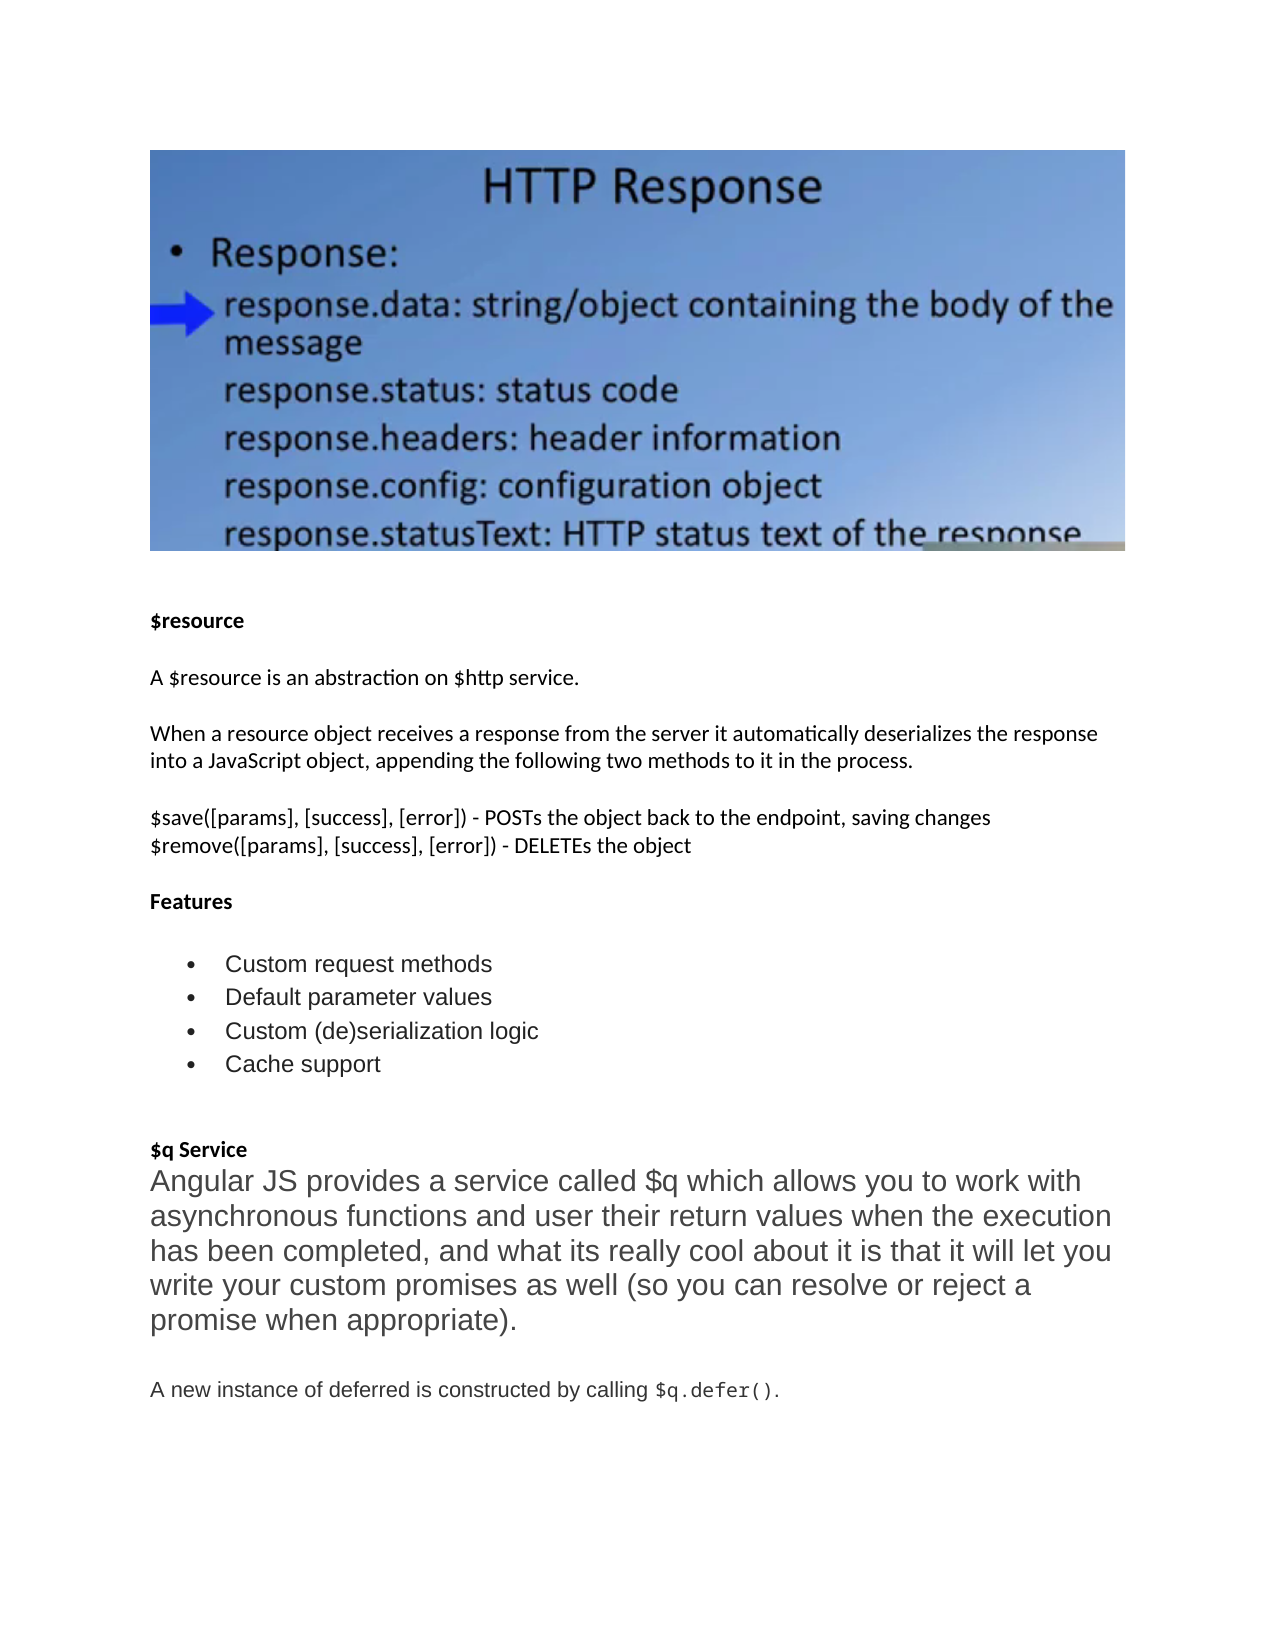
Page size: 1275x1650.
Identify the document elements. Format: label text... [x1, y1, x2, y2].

text $remove([params], [success], [error]) - DELETEs the object [150, 831, 1125, 859]
text Features [150, 887, 1125, 915]
text Angular JS provides a service called $q which allows you to work with asynchronous functions and user their return values when the execution has been completed, and what its really cool about it is that it will let you write your custom promises as well (so you can resolve or reject a promise when appropriate). [150, 1163, 1125, 1337]
text A new instance of deferred is constructed by calling $q.defer(). [150, 1372, 1125, 1403]
list Custom request methods [187, 944, 1125, 977]
picture [150, 150, 1125, 551]
text $q Service [150, 1135, 1125, 1163]
text $resource [150, 607, 1125, 634]
list Default parameter values [187, 977, 1125, 1011]
list Custom (de)serialization logic [187, 1011, 1125, 1044]
text A $resource is an abstraction on $http service. [150, 663, 1125, 691]
text When a resource object receives a response from the server it automatically deserializes the response into a JavaScript object, appending the following two methods to it in the process. [150, 719, 1125, 775]
list Cache support [187, 1044, 1125, 1078]
text $save([params], [success], [error]) - POSTs the object back to the endpoint, saving changes [150, 803, 1125, 831]
